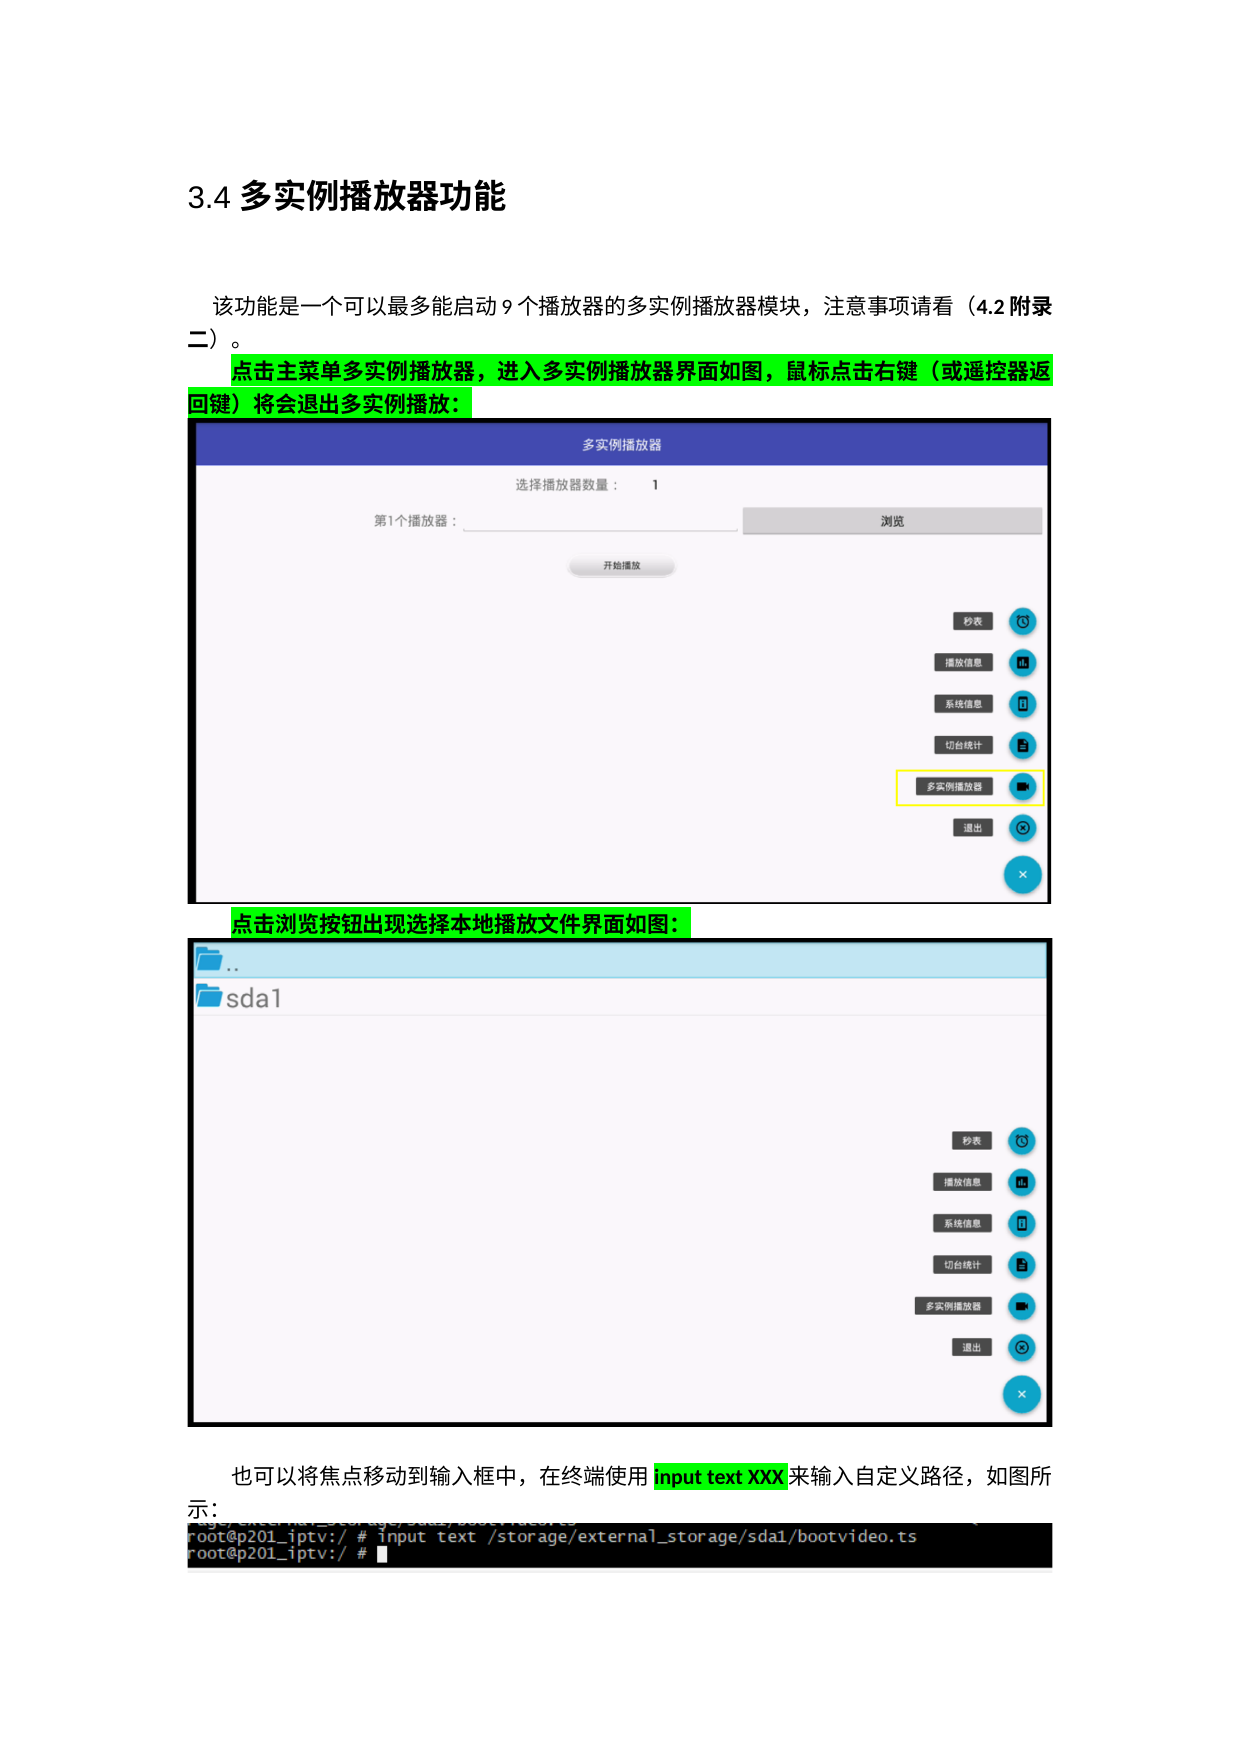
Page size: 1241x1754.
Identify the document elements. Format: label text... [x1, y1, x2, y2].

picture [187, 418, 1052, 904]
text 也可以将焦点移动到输入框中，在终端使用input text XXX来输入自定义路径，如图所示： [187, 1459, 1053, 1523]
subtitle 多实例播放器功能 [187, 162, 1053, 227]
picture [187, 1523, 1053, 1573]
picture [187, 938, 1053, 1427]
text 该功能是一个可以最多能启动9个播放器的多实例播放器模块，注意事项请看（4.2附录二）。 [187, 289, 1053, 354]
text 点击主菜单多实例播放器，进入多实例播放器界面如图，鼠标点击右键（或遥控器返回键）将会退出多实例播放： [187, 354, 1053, 419]
text 点击浏览按钮出现选择本地播放文件界面如图： [187, 906, 1053, 938]
